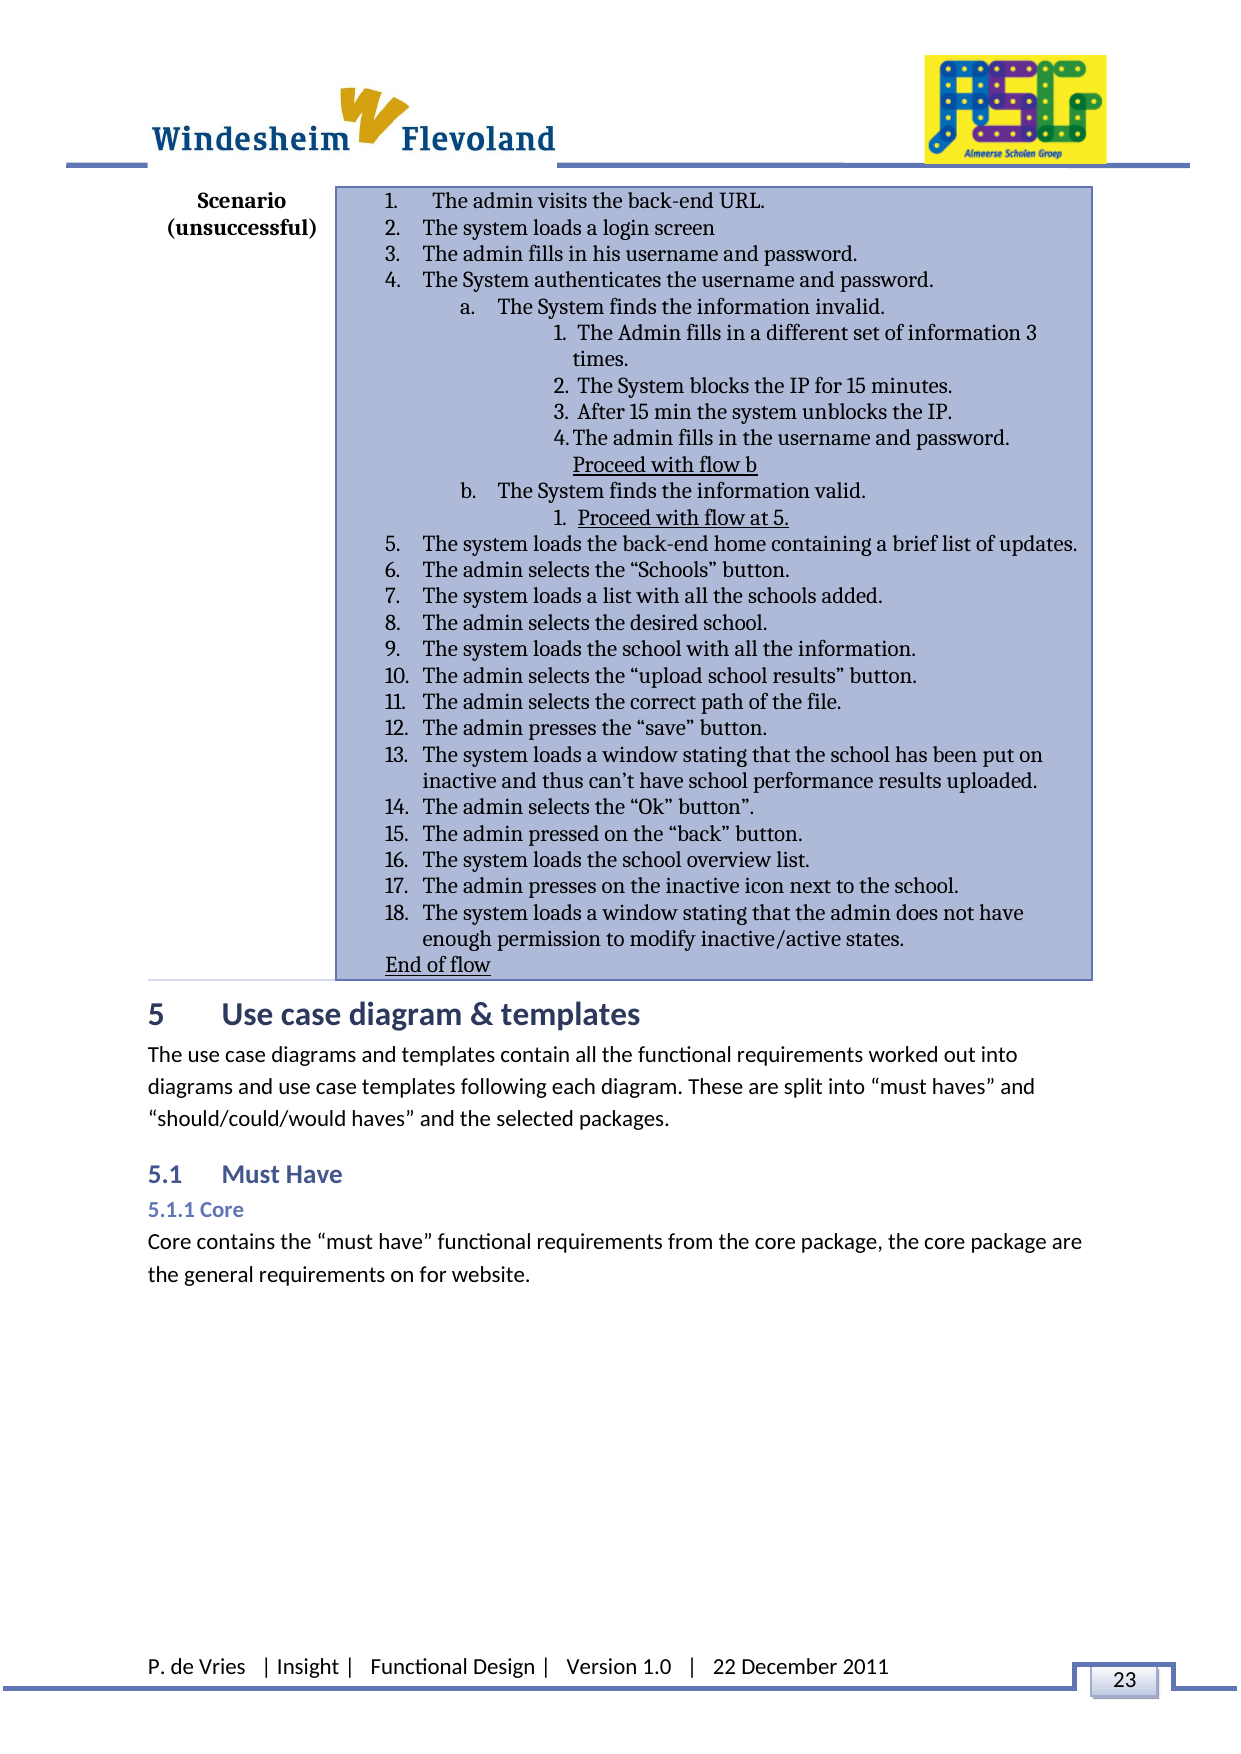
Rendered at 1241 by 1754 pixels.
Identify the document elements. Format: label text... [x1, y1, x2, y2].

table_cell Scenario (unsuccessful) [148, 186, 335, 979]
subtitle 5.1 Must Have [148, 1157, 1093, 1190]
picture [924, 55, 1107, 164]
text Core contains the “must have” functional requirements from the core package, the core package are the general requirements on for website. [148, 1227, 1093, 1288]
picture [147, 73, 557, 186]
subtitle 5 Use case diagram & templates [148, 993, 1093, 1034]
table_cell The admin visits the back-end URL. The system loads a login screen The admin fills in his username and password. The System authenticates the username and password. The System finds the information invalid. The Admin fills in a different set of information 3 times. The System blocks the IP for 15 minutes. After 15 min the system unblocks the IP. The admin fills in the username and password. Proceed with flow b The System finds the information valid. Proceed with flow at 5. The system loads the back-end home containing a brief list of updates. The admin selects the “Schools” button. The system loads a list with all the schools added. The admin selects the desired school. The system loads the school with all the information. The admin selects the “upload school results” button. The admin selects the correct path of the file. The admin presses the “save” button. The system loads a window stating that the school has been put on inactive and thus can’t have school performance results uploaded. The admin selects the “Ok” button”. The admin pressed on the “back” button. The system loads the school overview list. The admin presses on the inactive icon next to the school. The system loads a window stating that the admin does not have enough permission to modify inactive/active states. End of flow [337, 188, 1091, 979]
text The use case diagrams and templates contain all the functional requirements worked out into diagrams and use case templates following each diagram. These are split into “must haves” and “should/could/would haves” and the selected packages. [148, 1040, 1093, 1132]
subtitle 5.1.1 Core [148, 1195, 1093, 1223]
